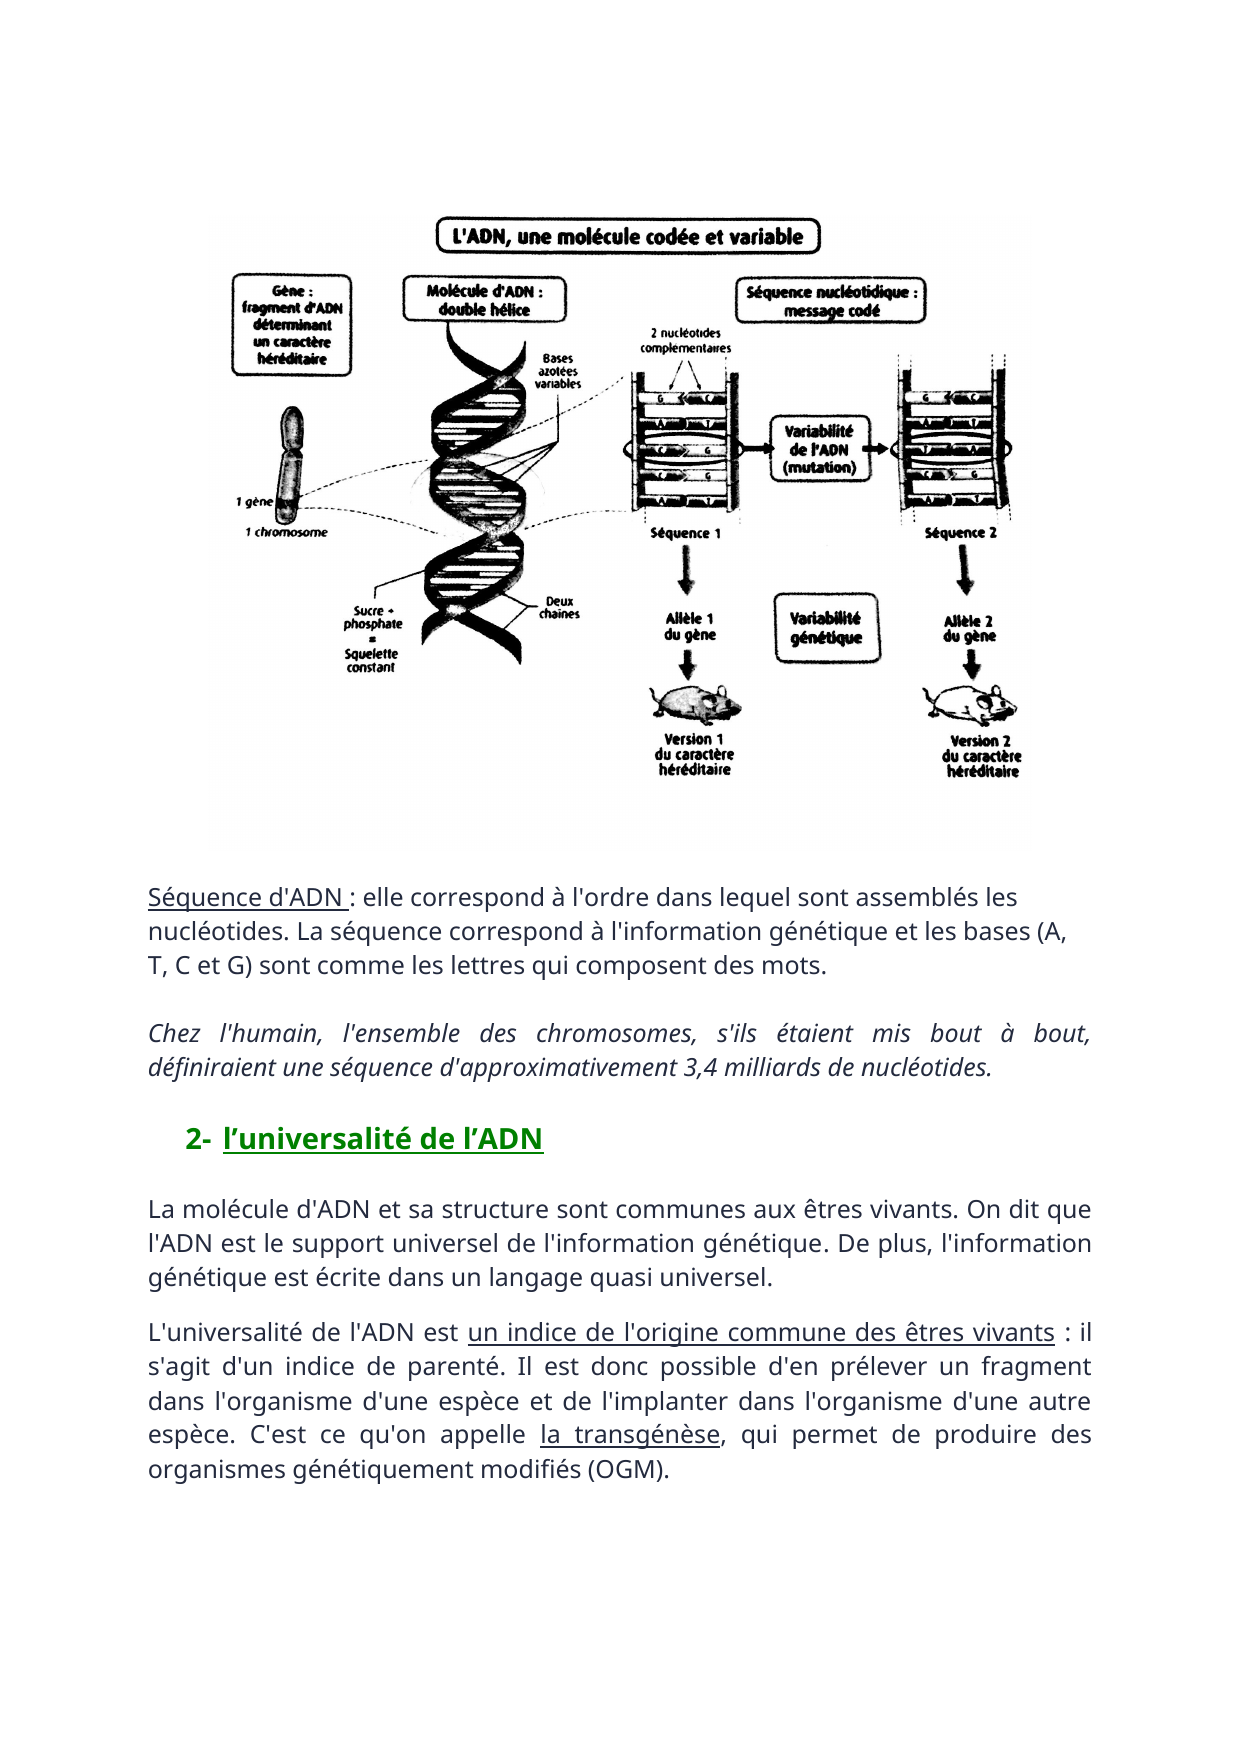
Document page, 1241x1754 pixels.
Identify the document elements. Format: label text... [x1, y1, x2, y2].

list l’universalité de l’ADN [185, 1118, 1093, 1158]
text Chez l'humain, l'ensemble des chromosomes, s'ils étaient mis bout à bout, définiraient une séquence d'approximativement 3,4 milliards de nucléotides. [148, 1016, 1093, 1084]
text L'universalité de l'ADN est un indice de l'origine commune des êtres vivants : il s'agit d'un indice de parenté. Il est donc possible d'en prélever un fragment dans l'organisme d'une espèce et de l'implanter dans l'organisme d'une autre espèce. C'est ce qu'on appelle la transgénèse, qui permet de produire des organismes génétiquement modifiés (OGM). [148, 1315, 1093, 1485]
picture [207, 215, 1033, 851]
text La molécule d'ADN et sa structure sont communes aux êtres vivants. On dit que l'ADN est le support universel de l'information génétique. De plus, l'information génétique est écrite dans un langage quasi universel. [148, 1192, 1093, 1294]
text Séquence d'ADN : elle correspond à l'ordre dans lequel sont assemblés les nucléotides. La séquence correspond à l'information génétique et les bases (A, T, C et G) sont comme les lettres qui composent des mots. [148, 880, 1093, 982]
